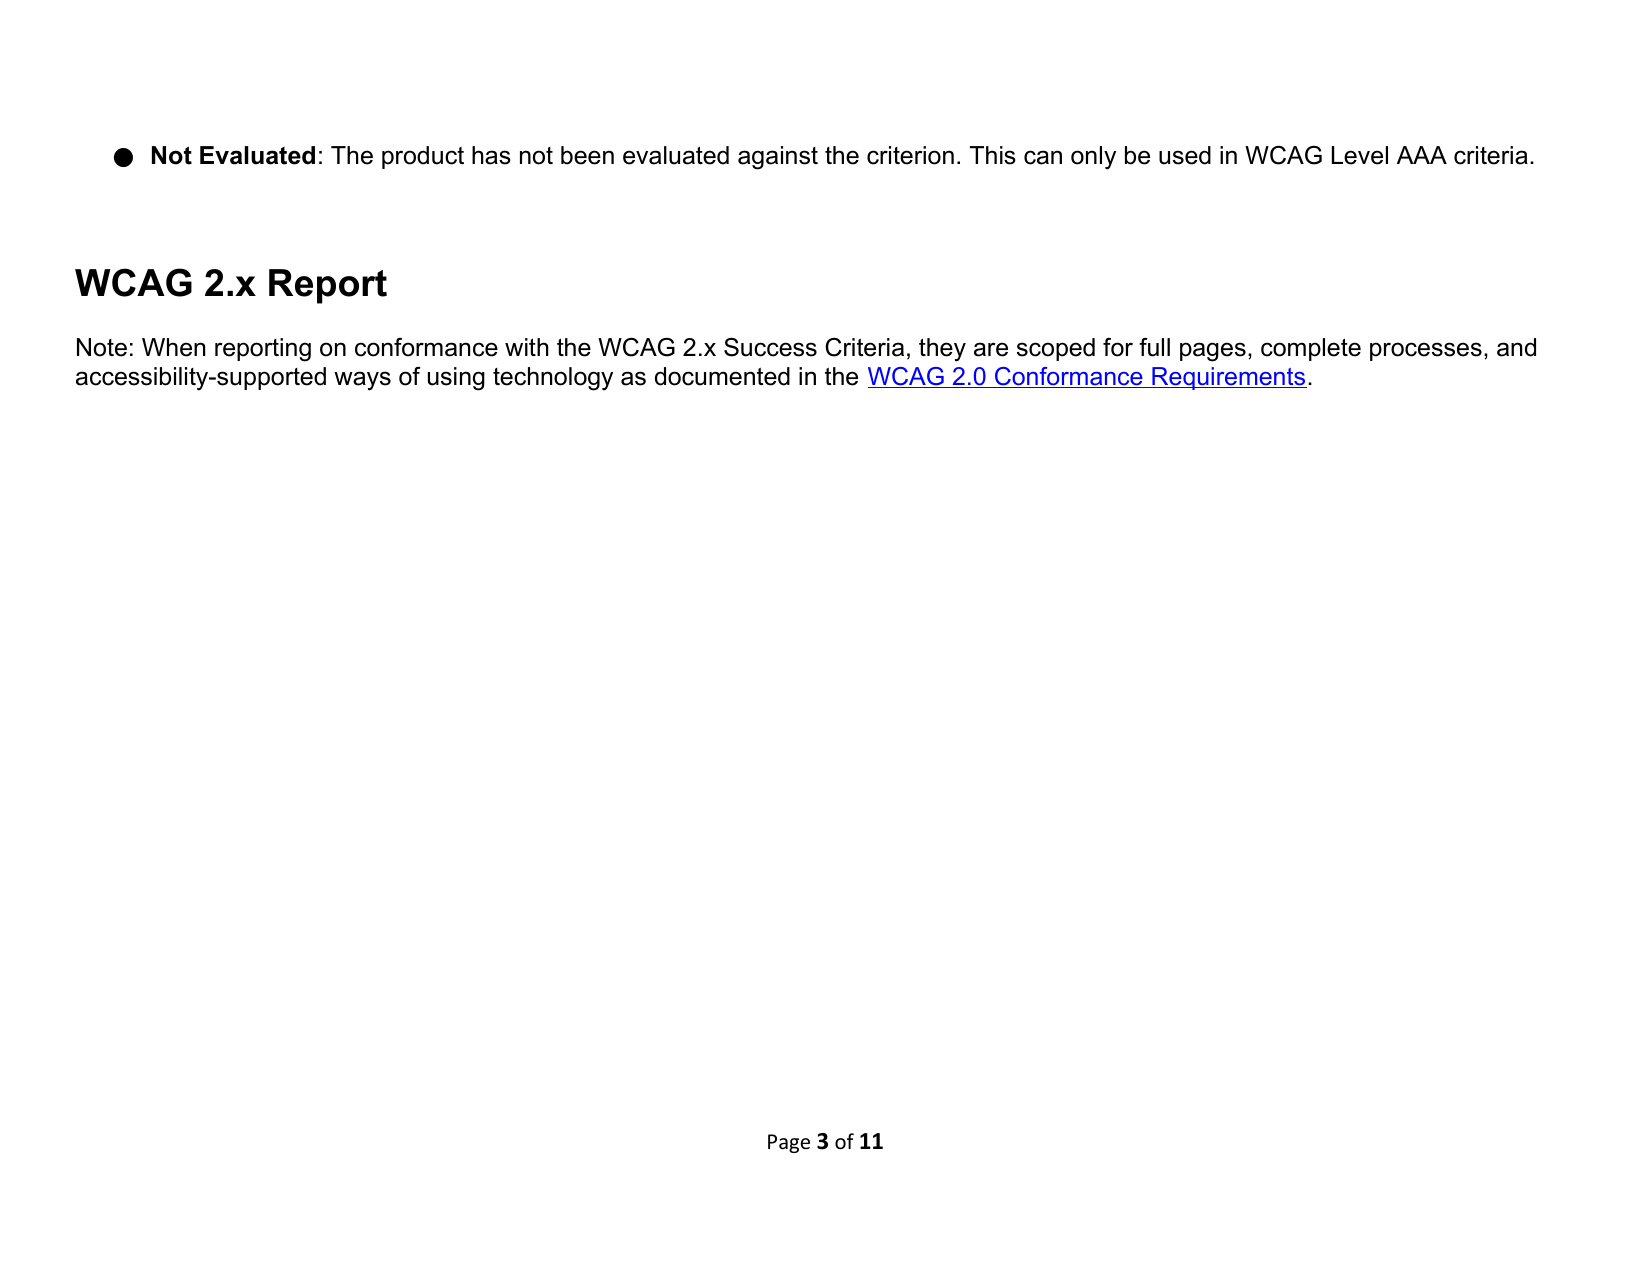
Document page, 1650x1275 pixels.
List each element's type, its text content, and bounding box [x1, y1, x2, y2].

subtitle WCAG 2.x Report [75, 261, 1575, 304]
text Note: When reporting on conformance with the WCAG 2.x Success Criteria, they are scoped for full pages, complete processes, and accessibility-supported ways of using technology as documented in the WCAG 2.0 Conformance Requirements. [75, 333, 1575, 391]
list Not Evaluated: The product has not been evaluated against the criterion. This can only be used in WCAG Level AAA criteria. [112, 128, 1575, 179]
